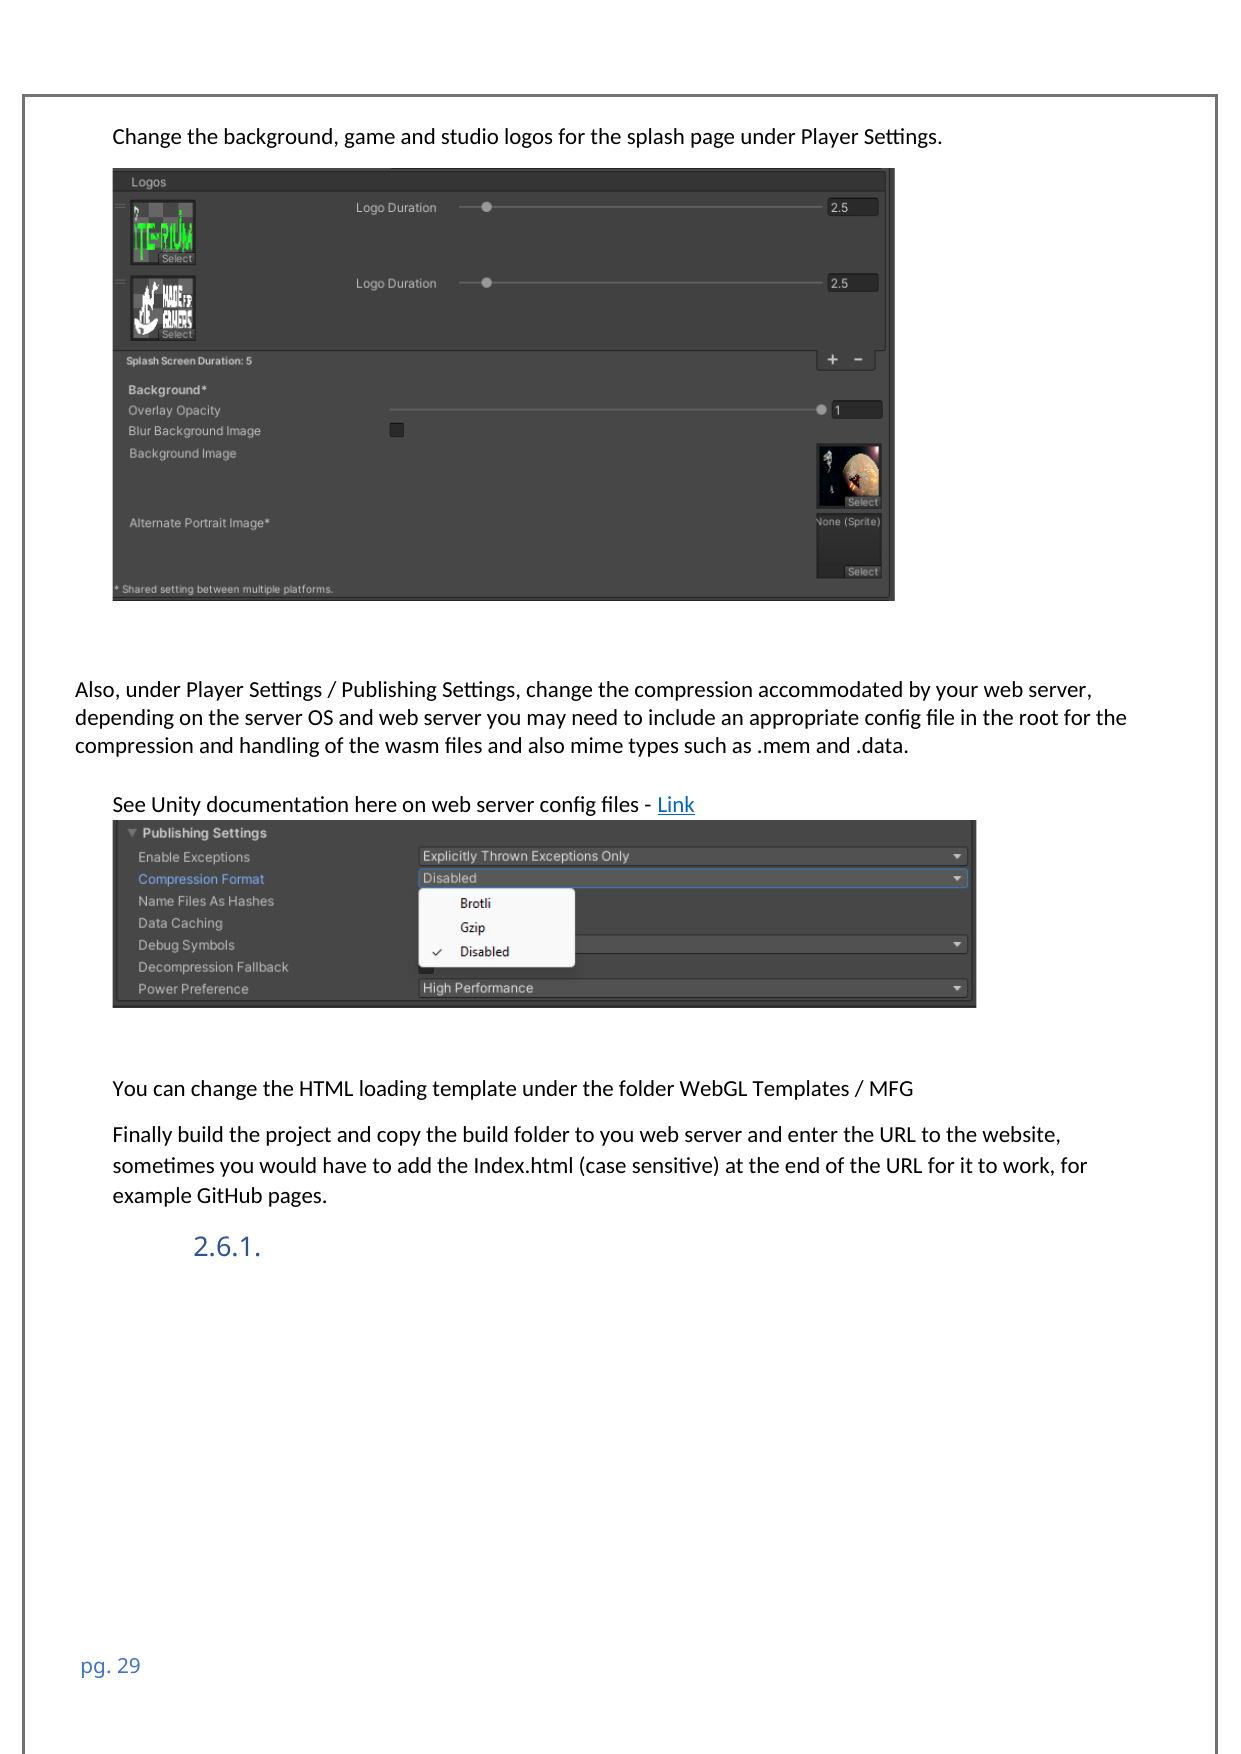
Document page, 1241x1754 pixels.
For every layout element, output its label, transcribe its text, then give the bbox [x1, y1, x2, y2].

text Finally build the project and copy the build folder to you web server and enter the URL to the website, sometimes you would have to add the Index.html (case sensitive) at the end of the URL for it to work, for example GitHub pages. [112, 1121, 1165, 1209]
text Change the background, game and studio logos for the splash page under Player Settings. [112, 122, 1165, 150]
text You can change the HTML loading template under the folder WebGL Templates / MFG [112, 1074, 1165, 1102]
picture [112, 820, 977, 1008]
picture [112, 168, 895, 601]
text Also, under Player Settings / Publishing Settings, change the compression accommodated by your web server, depending on the server OS and web server you may need to include an appropriate config file in the root for the compression and handling of the wasm files and also mime types such as .mem and .data. [75, 675, 1165, 759]
